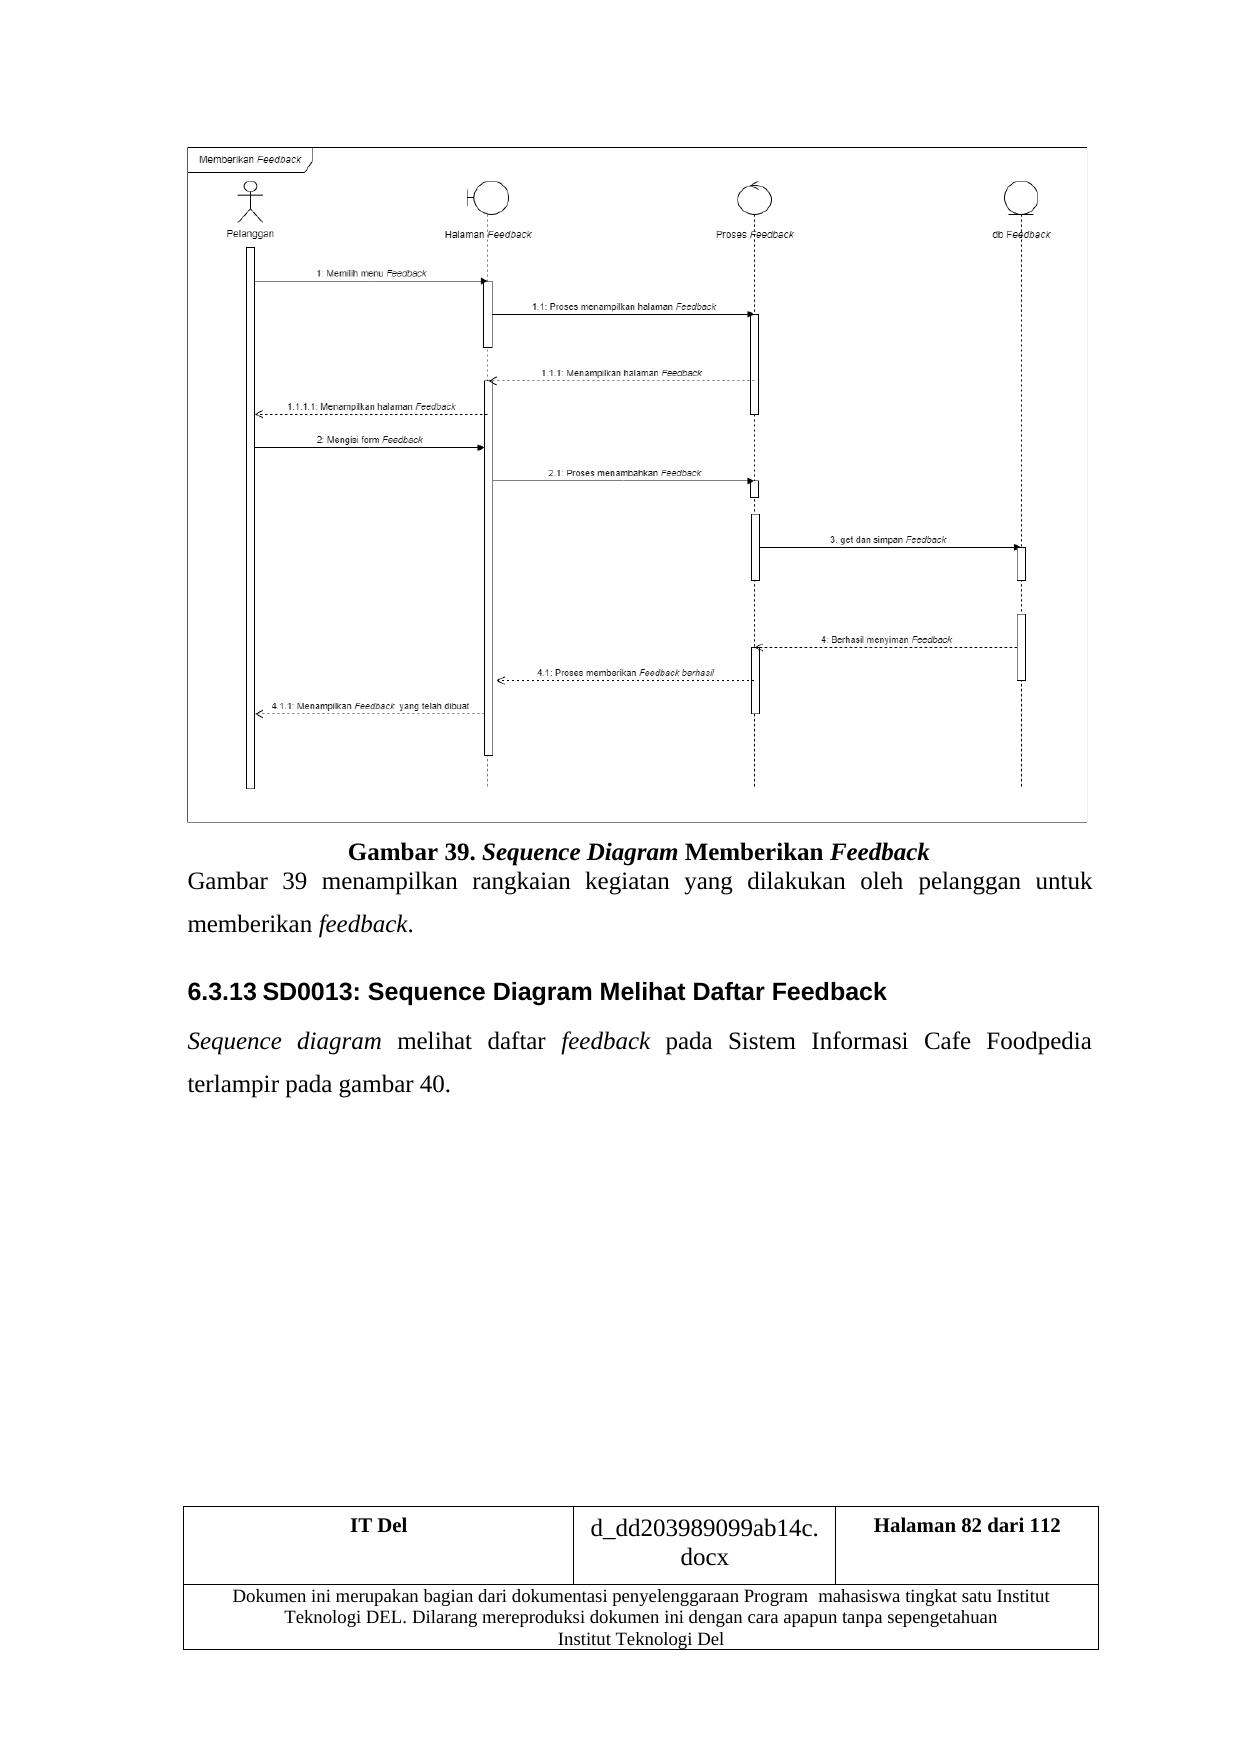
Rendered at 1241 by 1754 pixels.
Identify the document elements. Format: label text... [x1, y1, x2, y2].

text Gambar 39 menampilkan rangkaian kegiatan yang dilakukan oleh pelanggan untuk memberikan feedback. [187, 866, 1092, 938]
picture [187, 147, 1088, 823]
text Gambar 39. Sequence Diagram Memberikan Feedback [187, 837, 1092, 866]
subtitle SD0013: Sequence Diagram Melihat Daftar Feedback [187, 977, 1092, 1006]
text Sequence diagram melihat daftar feedback pada Sistem Informasi Cafe Foodpedia terlampir pada gambar 40. [187, 1026, 1092, 1098]
